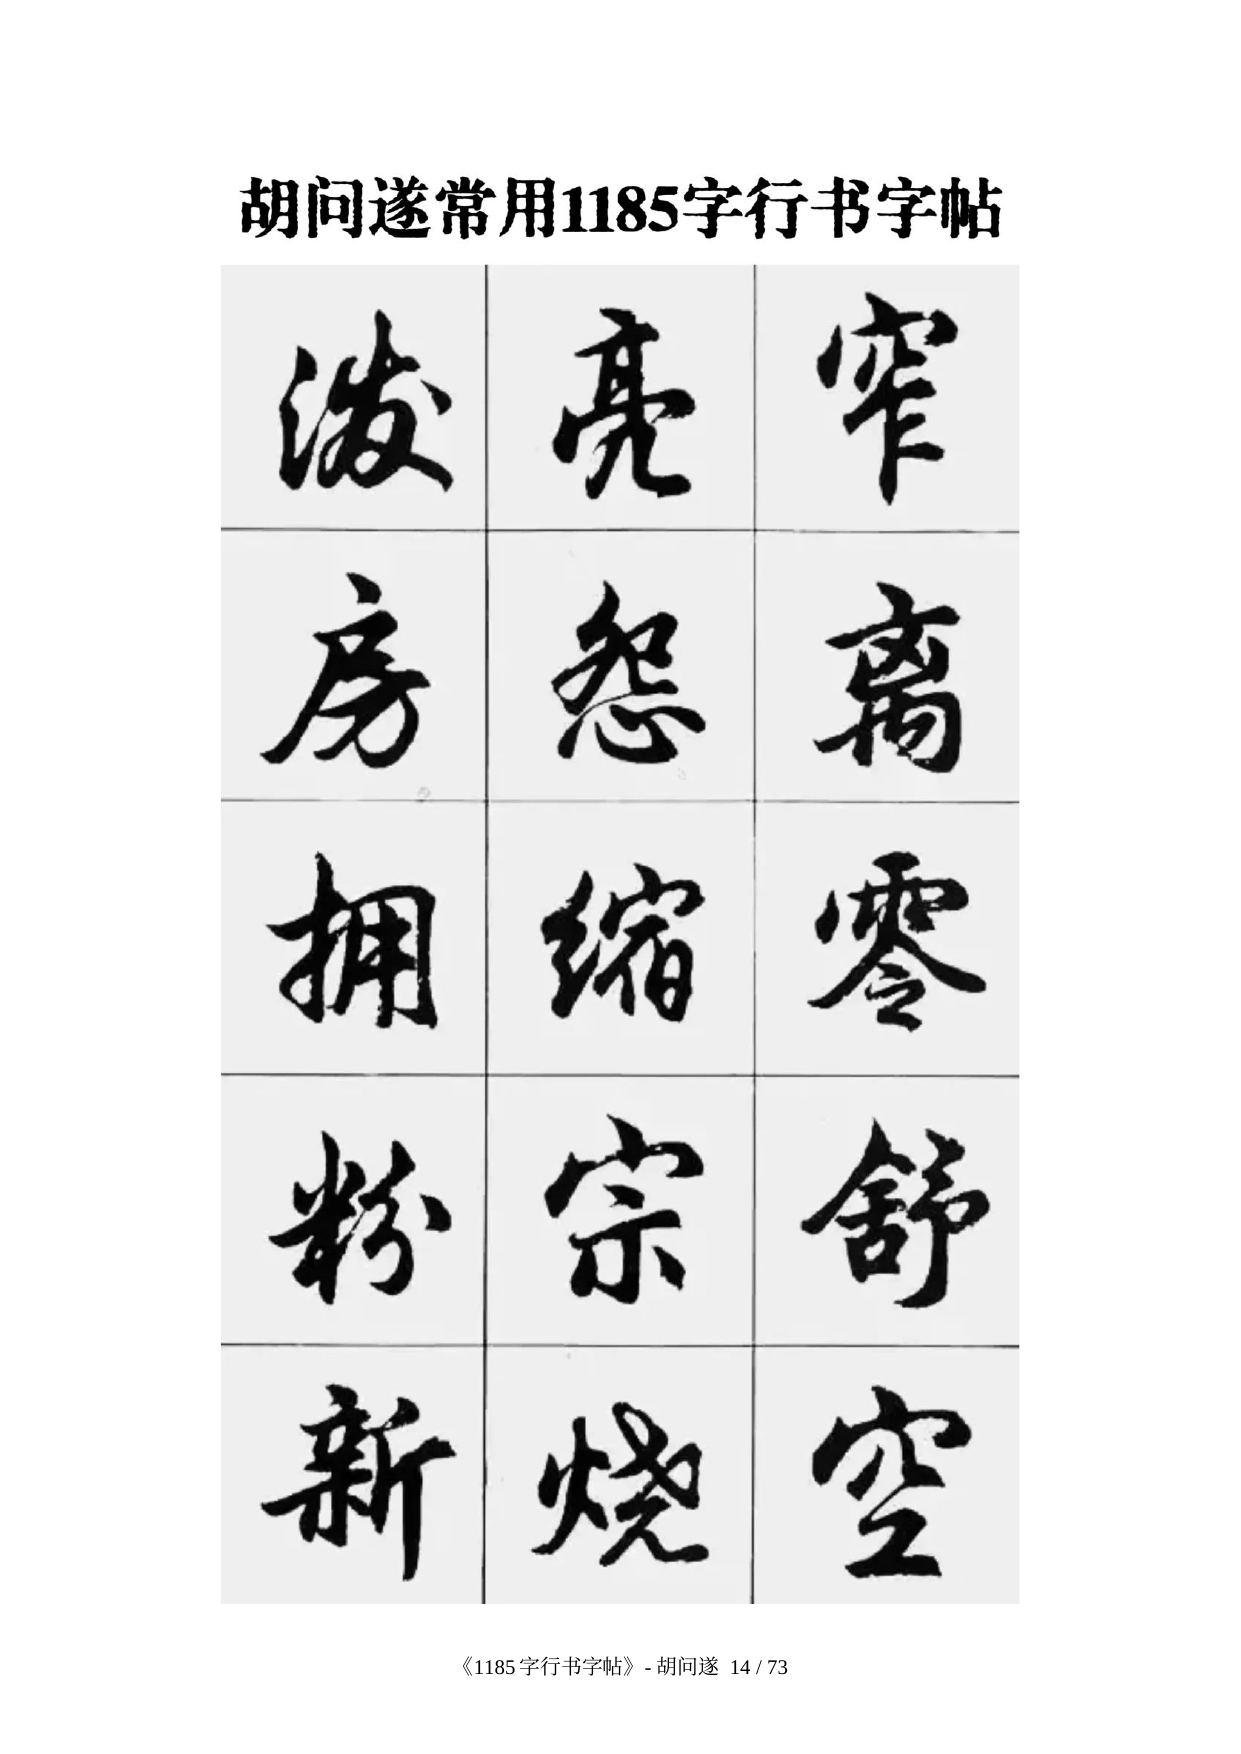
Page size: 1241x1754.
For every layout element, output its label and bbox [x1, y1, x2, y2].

picture [220, 150, 1020, 1604]
